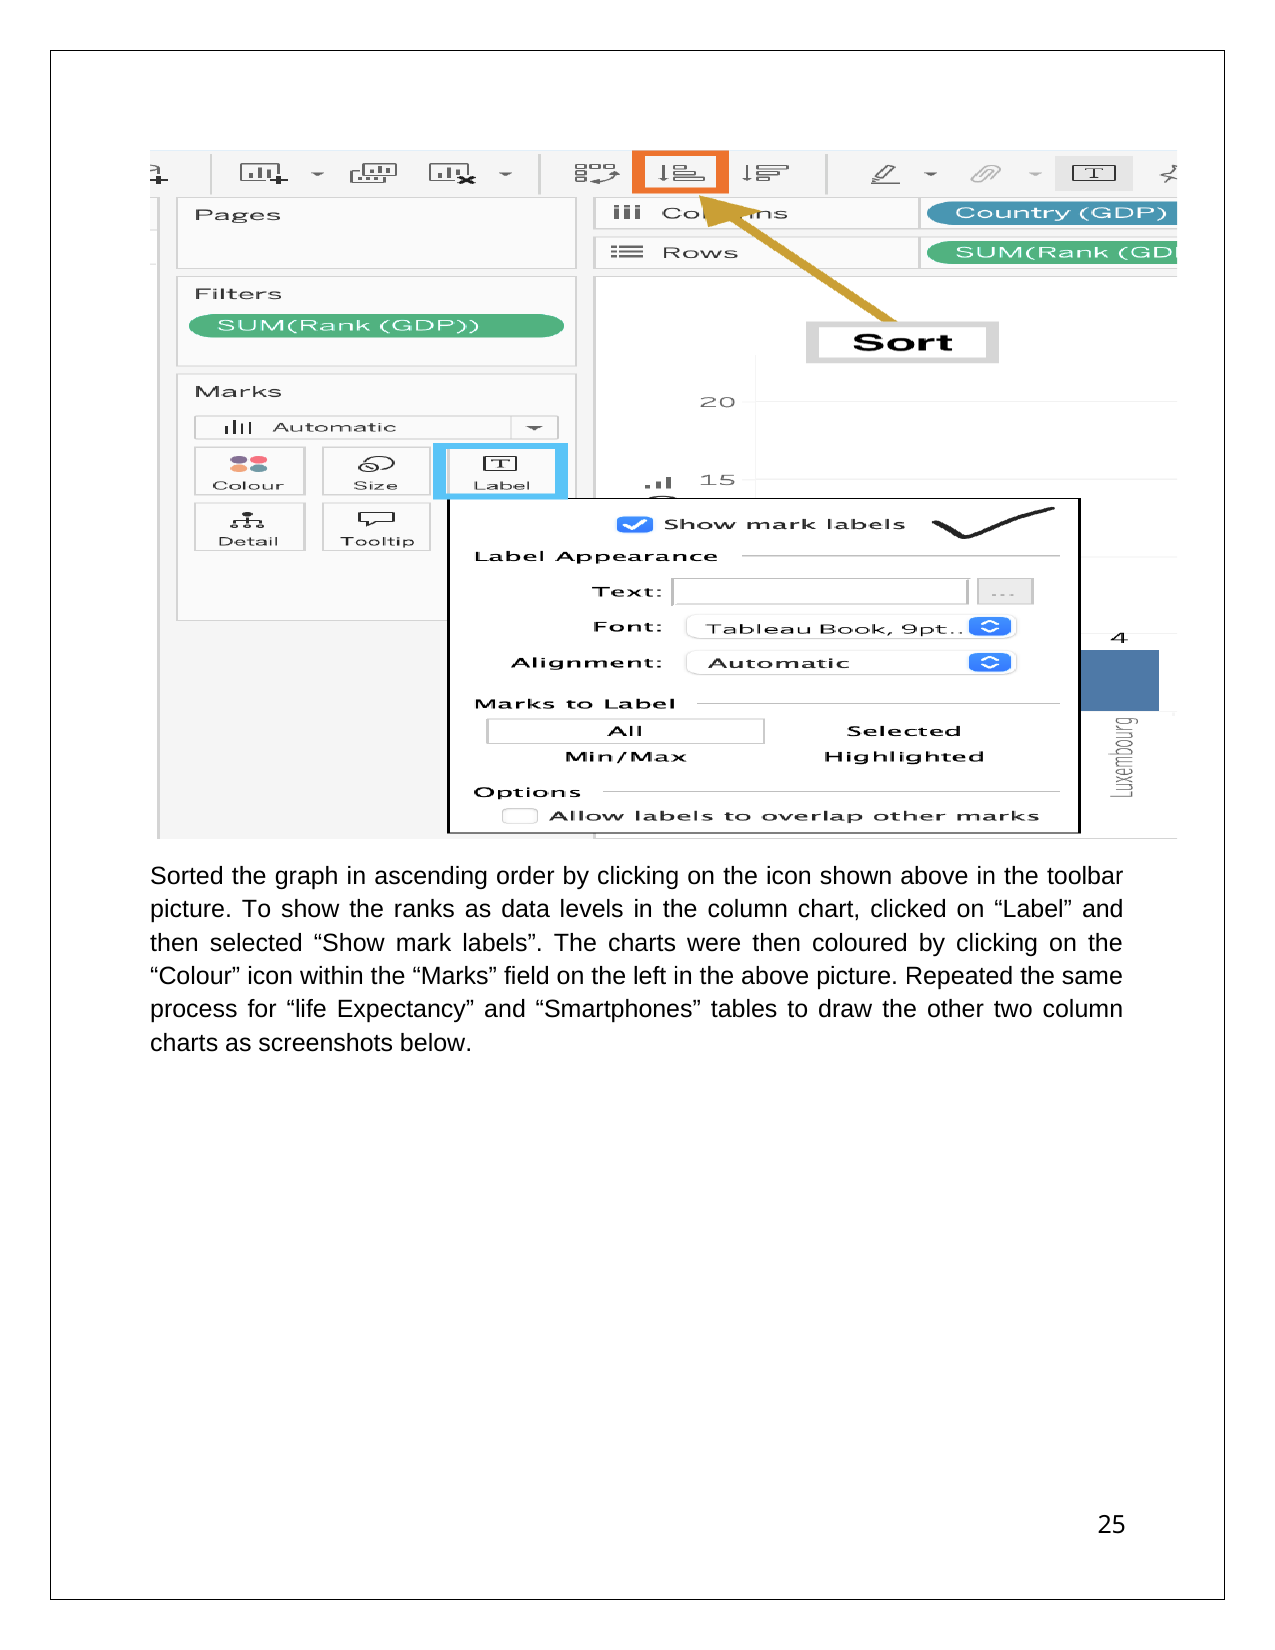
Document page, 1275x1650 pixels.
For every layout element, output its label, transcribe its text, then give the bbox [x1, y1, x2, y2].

picture [150, 150, 1178, 839]
text Sorted the graph in ascending order by clicking on the icon shown above in the toolbar picture. To show the ranks as data levels in the column chart, clicked on “Label” and then selected “Show mark labels”. The charts were then coloured by clicking on the “Colour” icon within the “Marks” field on the left in the above picture. Repeated the same process for “life Expectancy” and “Smartphones” tables to draw the other two column charts as screenshots below. [150, 861, 1125, 1057]
